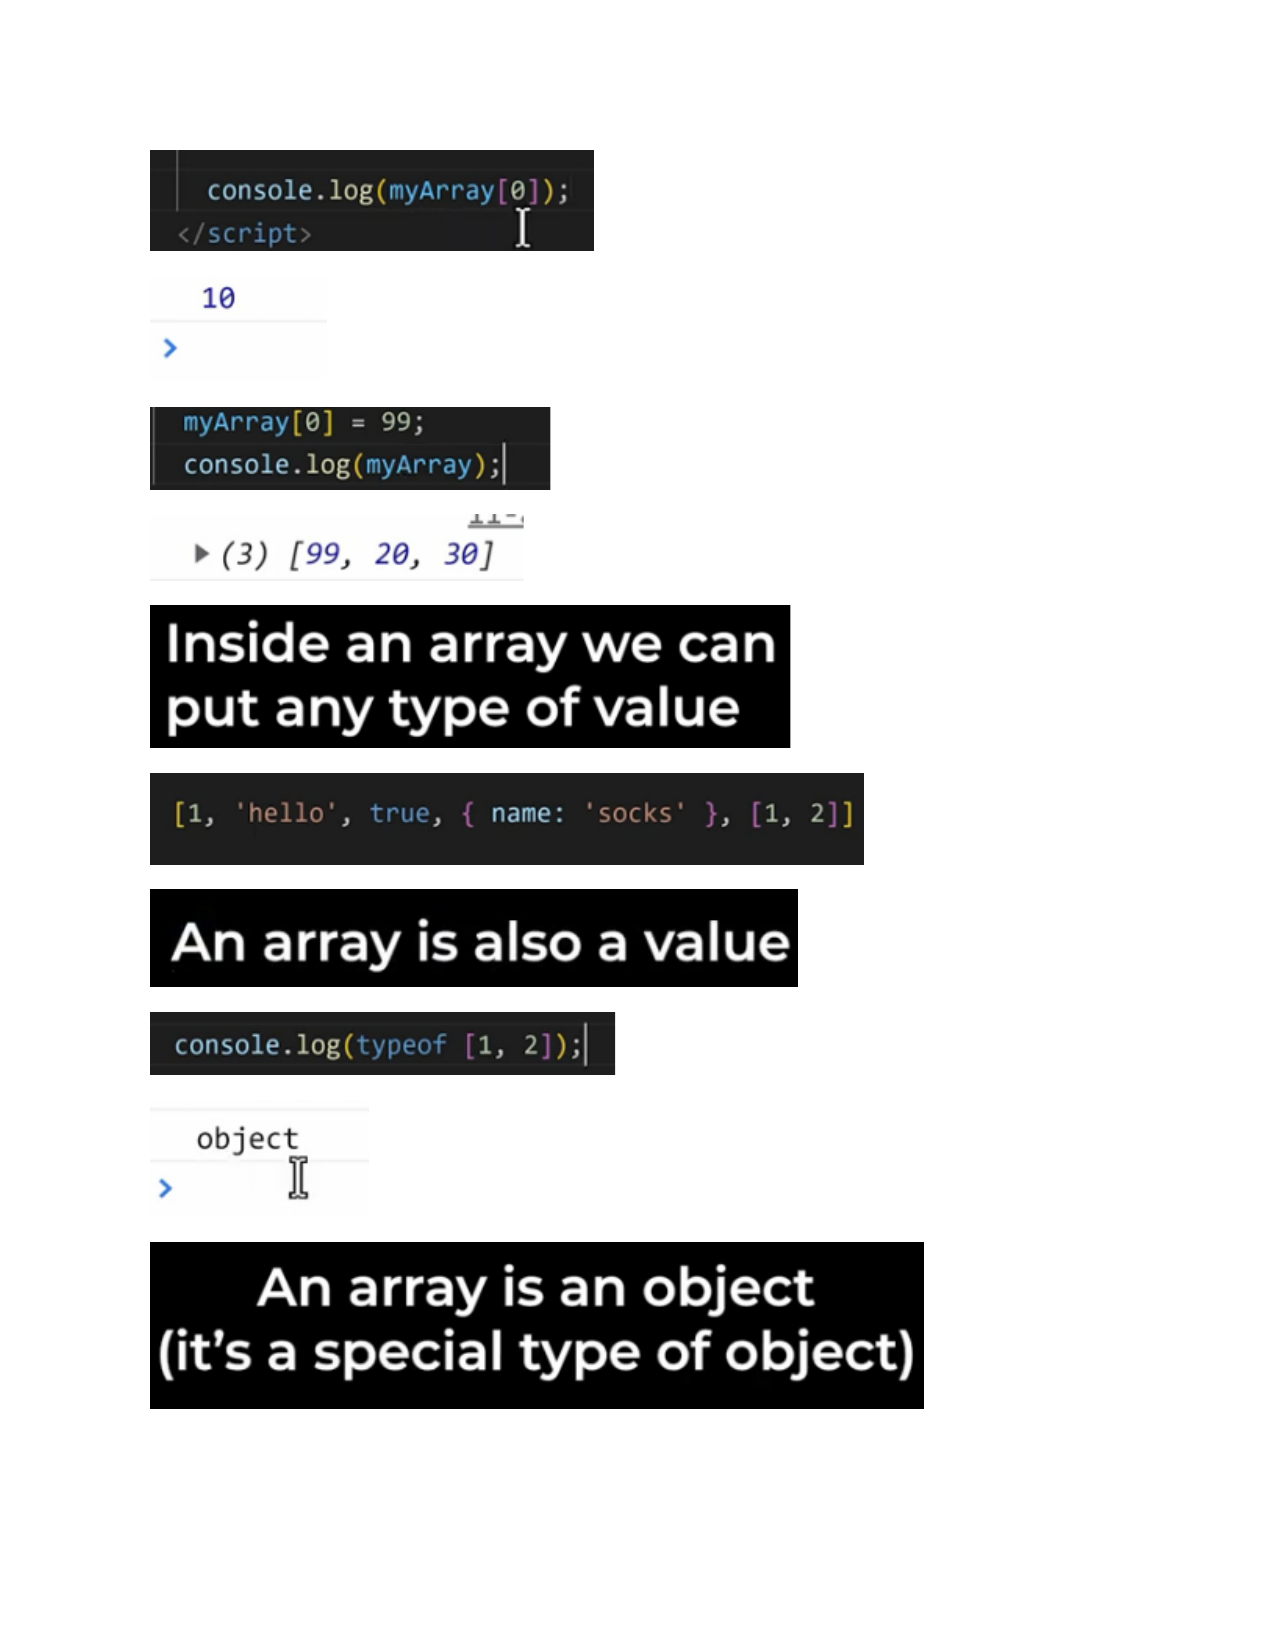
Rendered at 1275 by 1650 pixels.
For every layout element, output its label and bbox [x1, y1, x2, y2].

picture [150, 889, 798, 987]
picture [150, 1242, 924, 1409]
picture [150, 1100, 369, 1217]
picture [150, 407, 551, 490]
picture [150, 514, 524, 581]
picture [150, 275, 327, 382]
picture [150, 150, 594, 251]
picture [150, 1012, 615, 1075]
picture [150, 605, 791, 748]
picture [150, 773, 864, 865]
